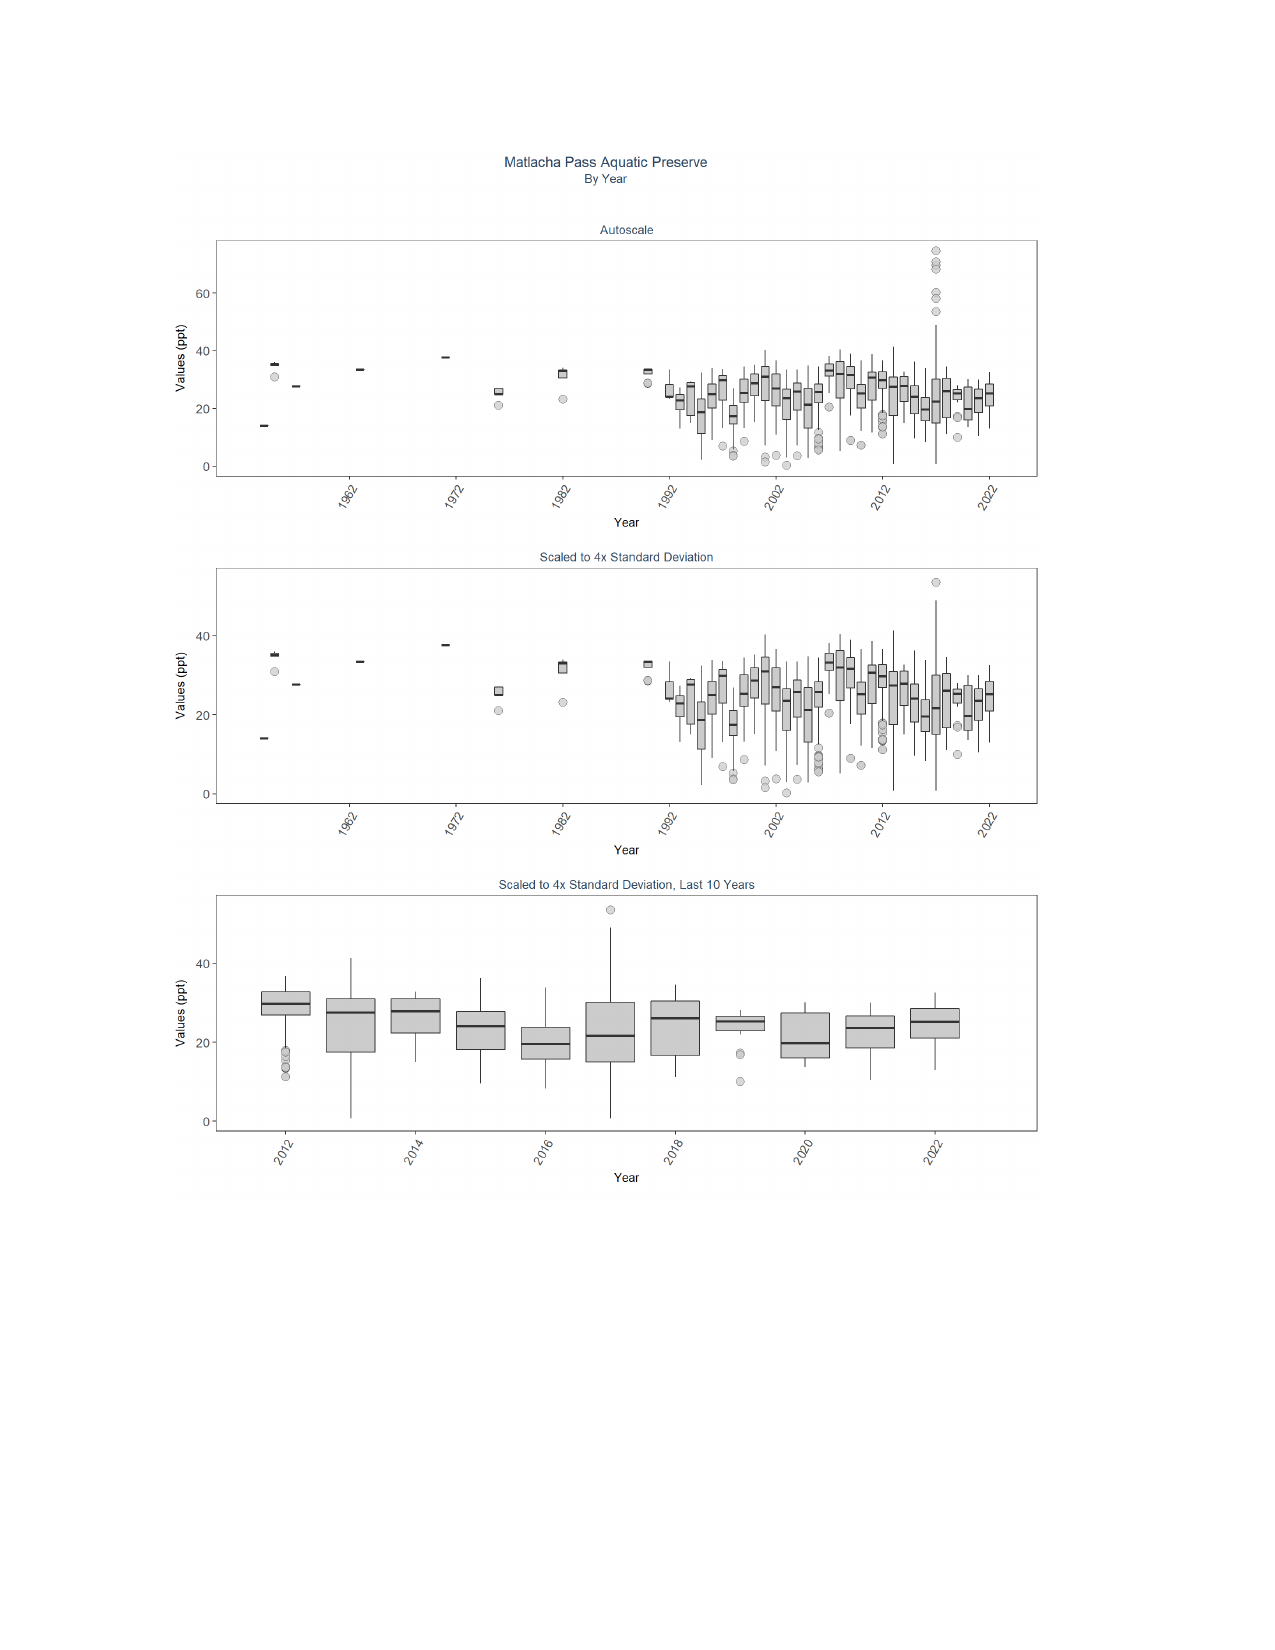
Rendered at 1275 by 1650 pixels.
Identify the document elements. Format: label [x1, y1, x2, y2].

picture [168, 150, 1044, 1200]
